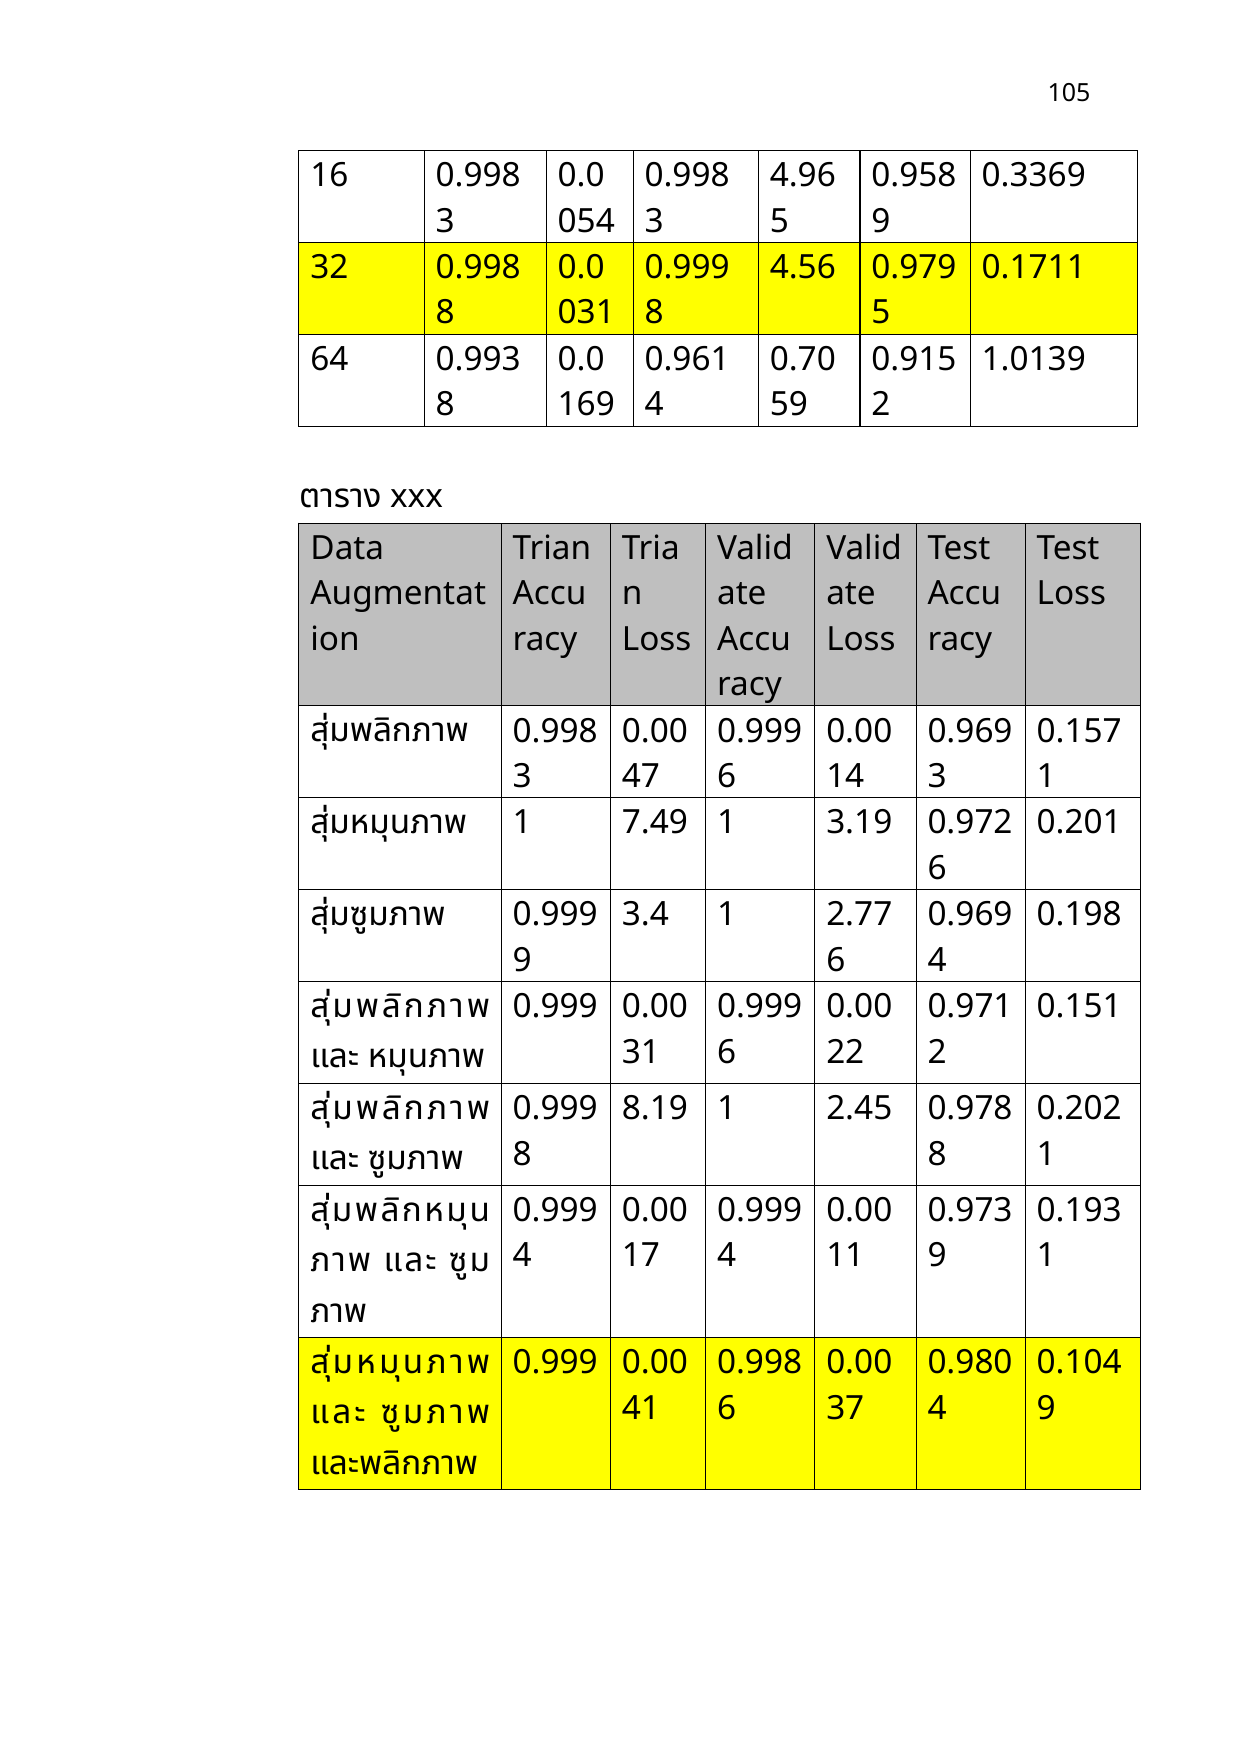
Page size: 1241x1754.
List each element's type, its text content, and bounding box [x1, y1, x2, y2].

table_cell 0.1049 [1026, 1338, 1140, 1489]
table_cell 0.9693 [917, 706, 1025, 797]
table_cell 0.9739 [917, 1186, 1025, 1337]
table_cell 0.198 [1026, 890, 1140, 981]
table_cell 0.3369 [971, 151, 1137, 242]
table_cell 0.9614 [634, 335, 758, 426]
table_cell 0.9988 [425, 243, 546, 334]
table_cell 0.9983 [425, 151, 546, 242]
table_header Trian Loss [611, 524, 705, 705]
table_cell 0.151 [1026, 982, 1140, 1083]
table_cell 0.9996 [706, 706, 814, 797]
table_cell 0.0031 [547, 243, 633, 334]
table_cell 1 [706, 798, 814, 889]
text ตาราง xxx [225, 472, 1090, 523]
table_header Data Augmentation [299, 524, 501, 705]
table_header Test Accuracy [917, 524, 1025, 705]
table_cell 0.0017 [611, 1186, 705, 1337]
table_cell 1 [706, 1084, 814, 1185]
table_cell 0.1931 [1026, 1186, 1140, 1337]
table_cell 0.0041 [611, 1338, 705, 1489]
table_cell 0.9589 [861, 151, 970, 242]
table_cell 0.9998 [502, 1084, 610, 1185]
table_cell สุ่มพลิกภาพ และ ซูมภาพ [299, 1084, 501, 1185]
table_cell สุ่มพลิกภาพ [299, 706, 501, 797]
table_cell 0.999 [502, 982, 610, 1083]
table_cell 0.9694 [917, 890, 1025, 981]
table_cell สุ่มหมุนภาพ [299, 798, 501, 889]
table_cell 0.9938 [425, 335, 546, 426]
table_cell 0.9795 [861, 243, 970, 334]
table_cell สุ่มซูมภาพ [299, 890, 501, 981]
table_cell 1 [706, 890, 814, 981]
table_header Validate Accuracy [706, 524, 814, 705]
table_cell 0.0031 [611, 982, 705, 1083]
table_cell 0.1711 [971, 243, 1137, 334]
table_cell 0.0022 [815, 982, 916, 1083]
table_cell 0.7059 [759, 335, 859, 426]
table_cell 0.0037 [815, 1338, 916, 1489]
table_header Test Loss [1026, 524, 1140, 705]
table_header Validate Loss [815, 524, 916, 705]
table_cell 4.965 [759, 151, 859, 242]
table_cell 0.9994 [706, 1186, 814, 1337]
table_cell 0.9804 [917, 1338, 1025, 1489]
table_cell 0.9999 [502, 890, 610, 981]
table_cell 64 [299, 335, 424, 426]
table_cell 2.776 [815, 890, 916, 981]
table_cell 0.9986 [706, 1338, 814, 1489]
table_cell 0.201 [1026, 798, 1140, 889]
table_cell 1 [502, 798, 610, 889]
table_cell 7.49 [611, 798, 705, 889]
table_cell 0.9712 [917, 982, 1025, 1083]
table_cell 0.0169 [547, 335, 633, 426]
table_cell 1.0139 [971, 335, 1137, 426]
table_cell 16 [299, 151, 424, 242]
table_cell 0.0047 [611, 706, 705, 797]
table_cell 0.0054 [547, 151, 633, 242]
table_cell 0.9996 [706, 982, 814, 1083]
table_cell 0.1571 [1026, 706, 1140, 797]
table_cell 0.9994 [502, 1186, 610, 1337]
table_cell สุ่มหมุนภาพ และ ซูมภาพ และพลิกภาพ [299, 1338, 501, 1489]
table_cell 0.9983 [634, 151, 758, 242]
table_cell สุ่มพลิกหมุนภาพ และ ซูมภาพ [299, 1186, 501, 1337]
table_cell 0.0014 [815, 706, 916, 797]
table_cell 3.4 [611, 890, 705, 981]
table_cell 0.0011 [815, 1186, 916, 1337]
table_cell 3.19 [815, 798, 916, 889]
table_cell 0.2021 [1026, 1084, 1140, 1185]
table_cell 0.9726 [917, 798, 1025, 889]
table_cell 4.56 [759, 243, 859, 334]
table_cell 2.45 [815, 1084, 916, 1185]
table_cell 0.9788 [917, 1084, 1025, 1185]
table_cell 0.9983 [502, 706, 610, 797]
table_cell 8.19 [611, 1084, 705, 1185]
table_cell 0.9152 [861, 335, 970, 426]
table_cell สุ่มพลิกภาพ และ หมุนภาพ [299, 982, 501, 1083]
table_cell 0.999 [502, 1338, 610, 1489]
table_cell 32 [299, 243, 424, 334]
table_cell 0.9998 [634, 243, 758, 334]
table_header Trian Accuracy [502, 524, 610, 705]
